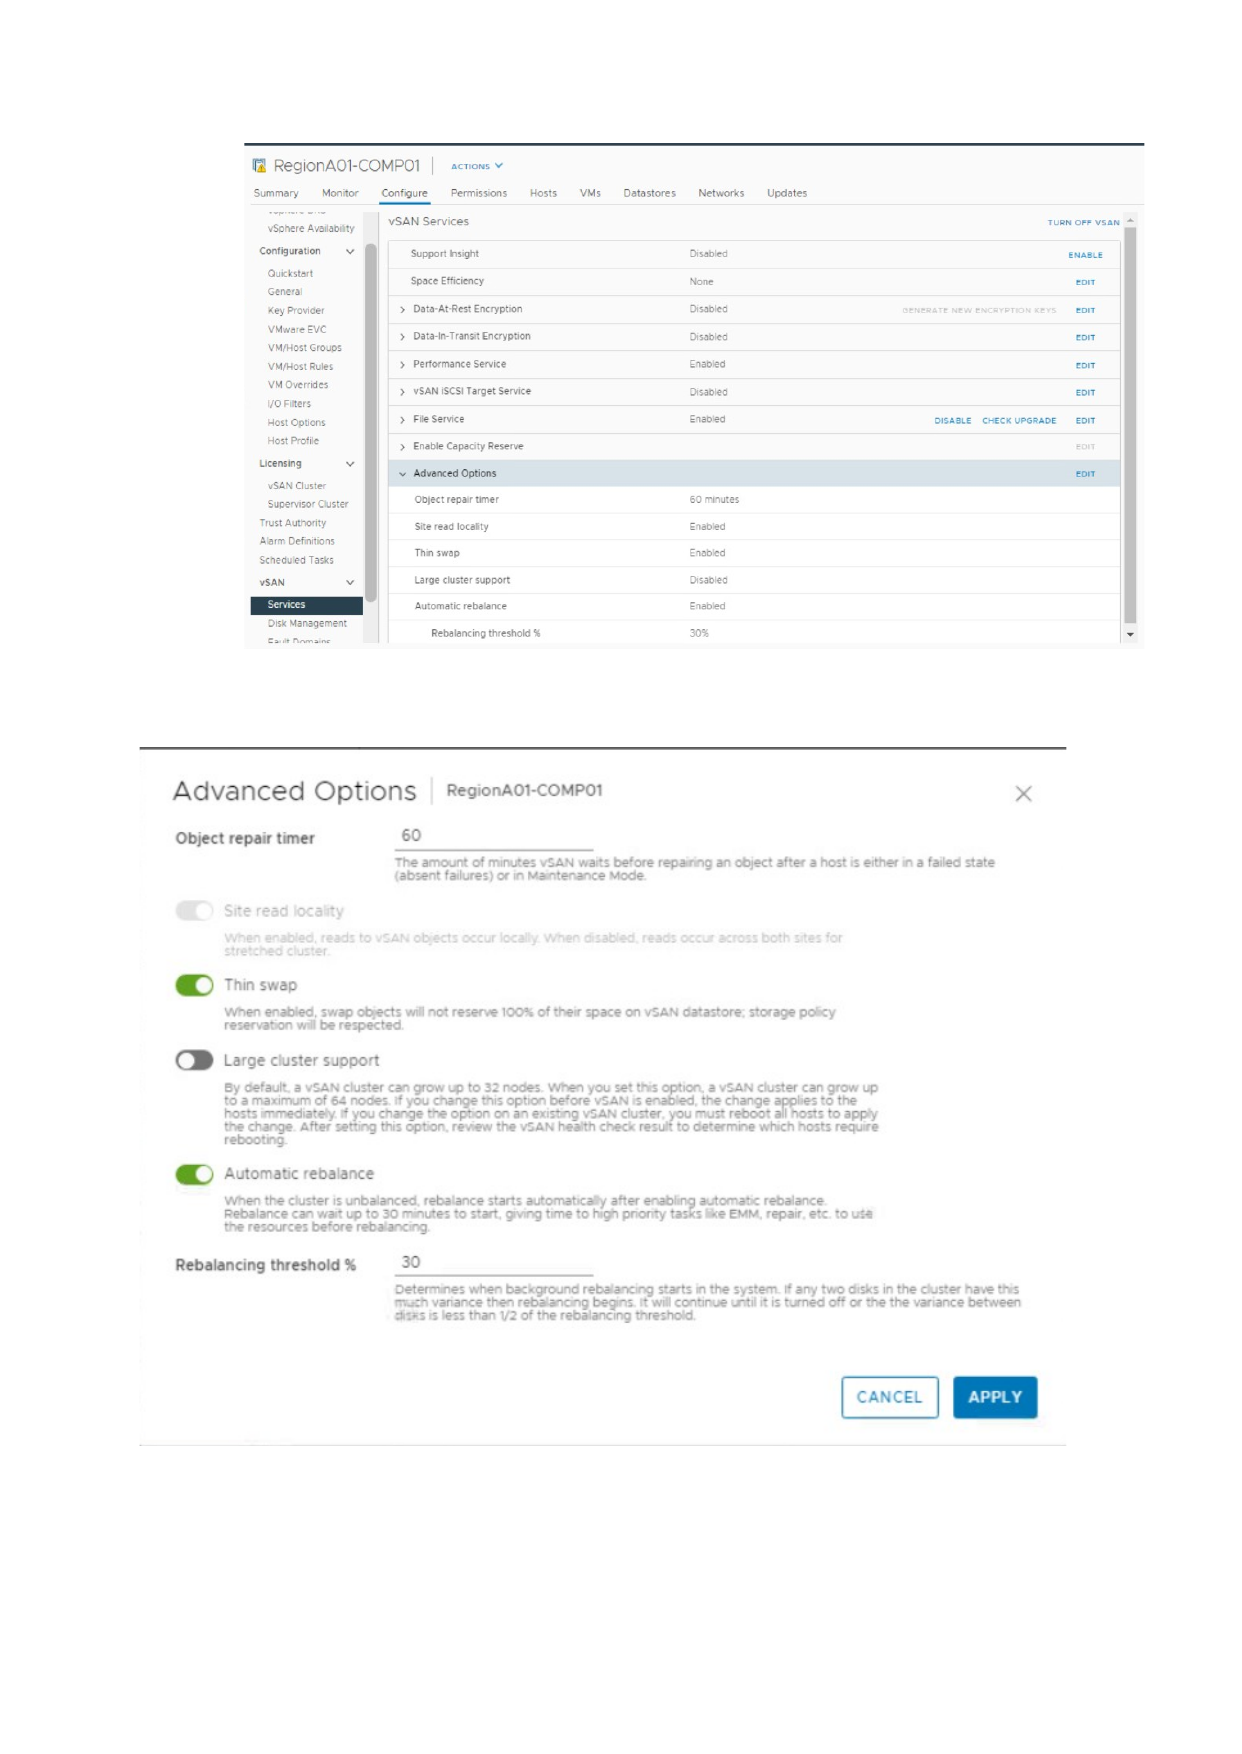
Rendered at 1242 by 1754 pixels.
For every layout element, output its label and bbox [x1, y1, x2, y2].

picture [139, 747, 1067, 1446]
picture [244, 143, 1145, 649]
